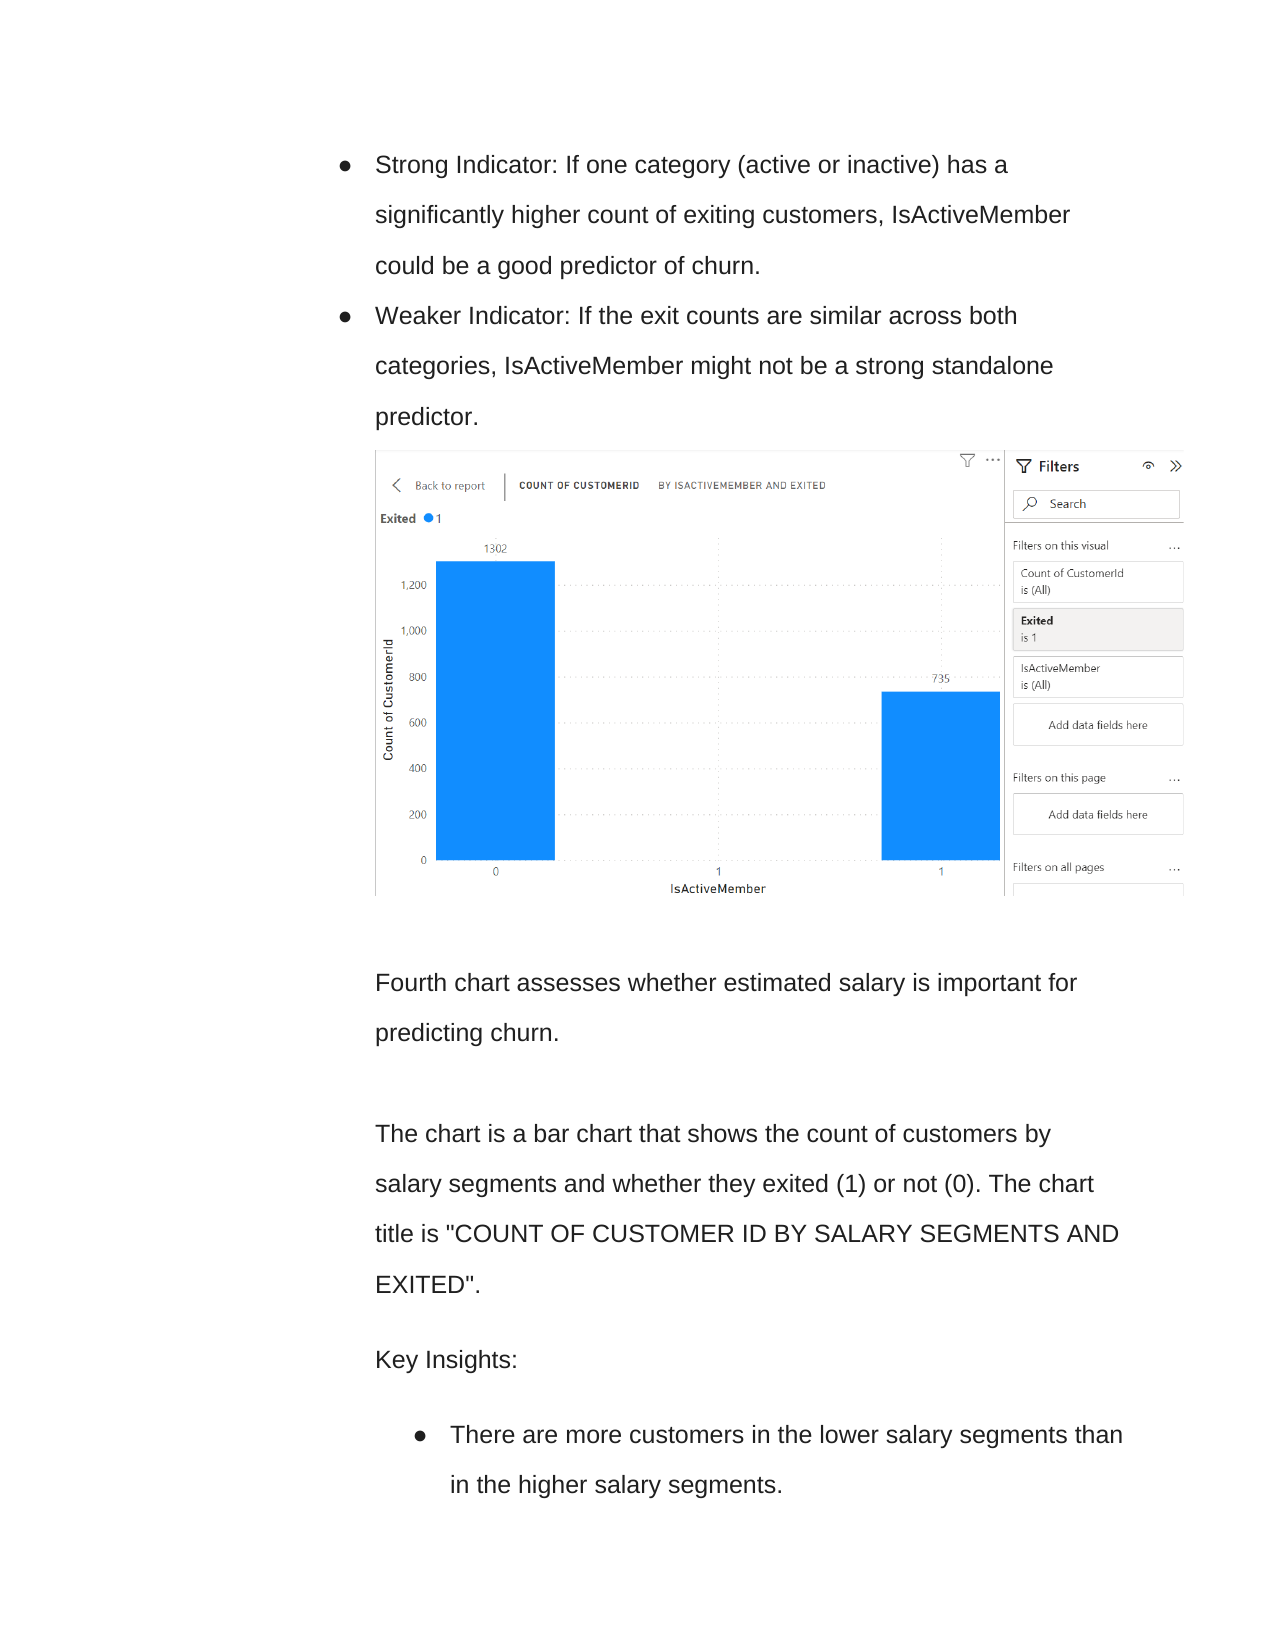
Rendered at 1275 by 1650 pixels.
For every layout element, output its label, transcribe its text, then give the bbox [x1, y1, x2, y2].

list There are more customers in the lower salary segments than in the higher salary segments. [412, 1420, 1125, 1499]
list Strong Indicator: If one category (active or inactive) has a significantly higher count of exiting customers, IsActiveMember could be a good predictor of churn. [337, 150, 1125, 279]
picture [375, 450, 1184, 896]
text Key Insights: [375, 1345, 1125, 1374]
